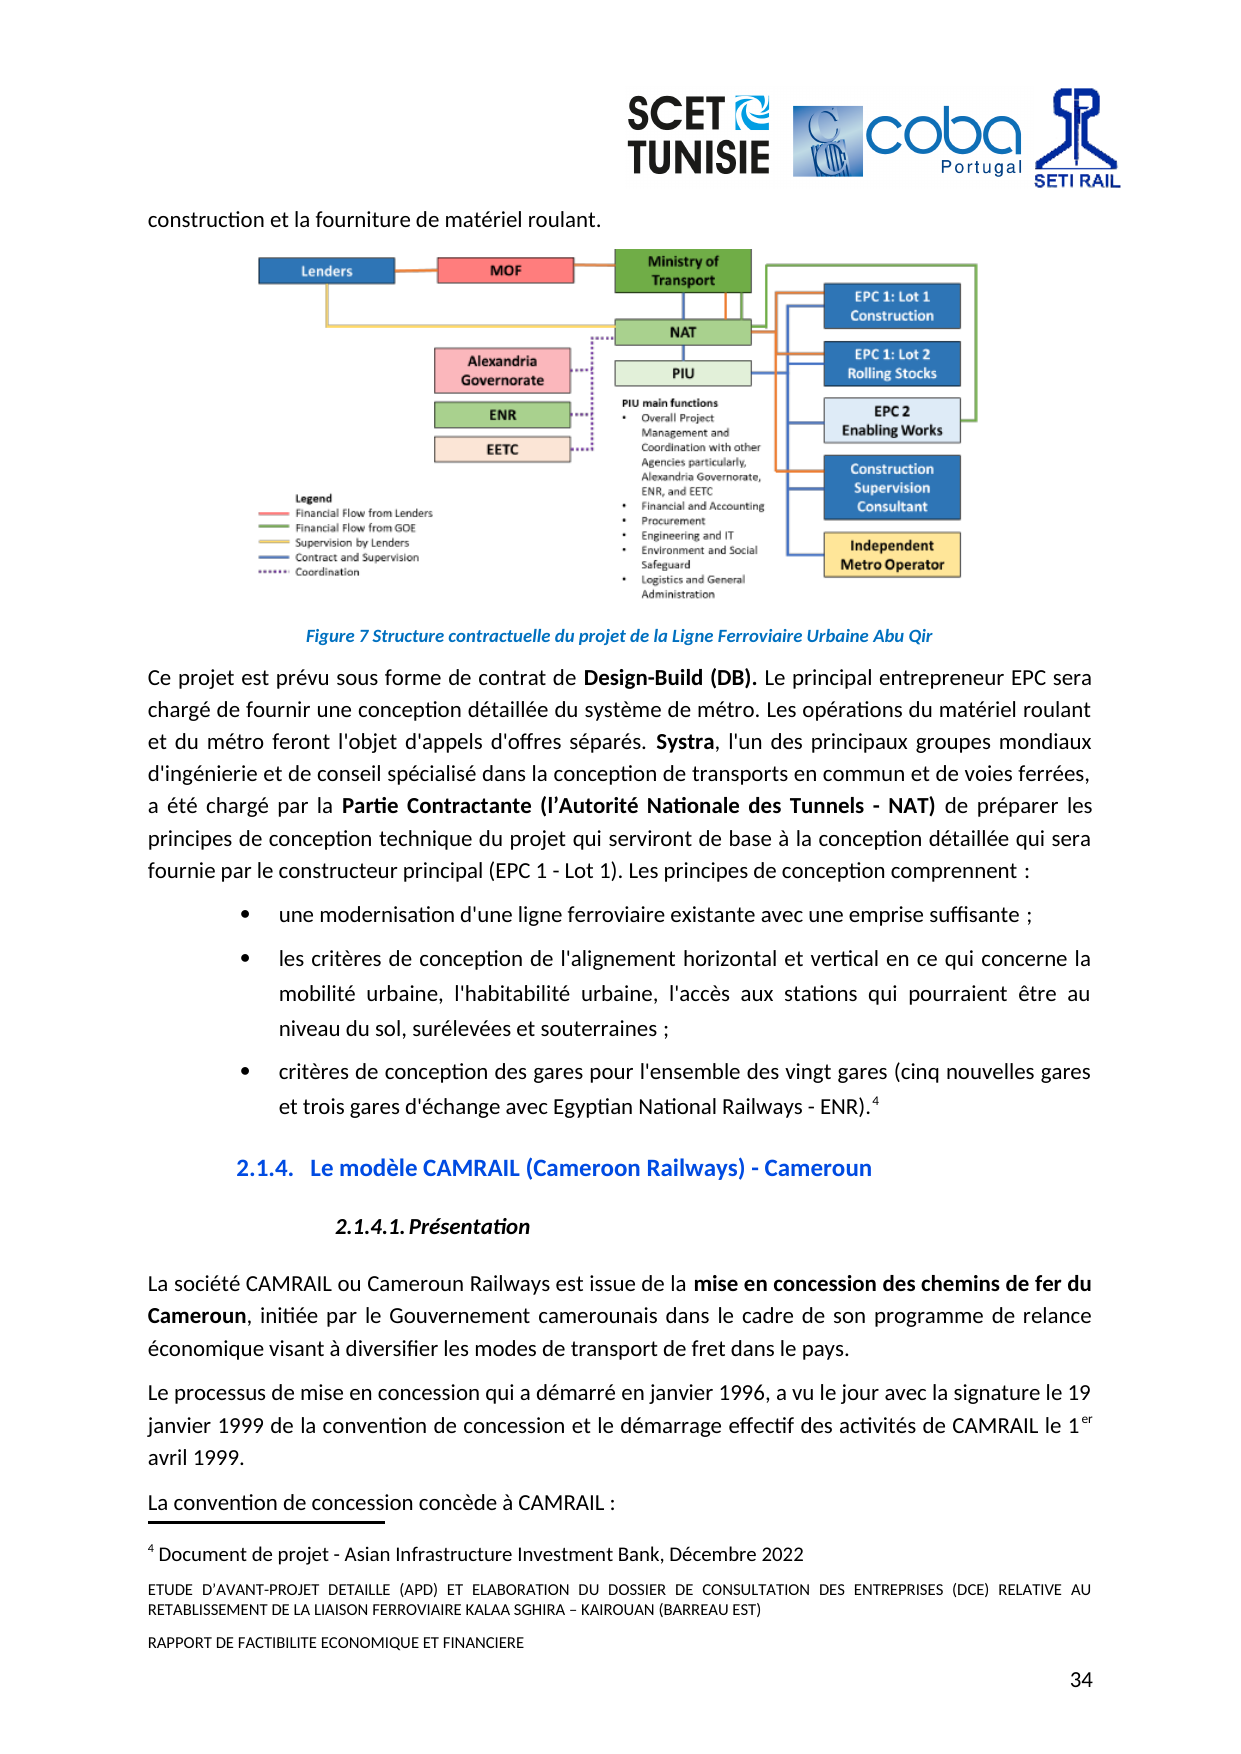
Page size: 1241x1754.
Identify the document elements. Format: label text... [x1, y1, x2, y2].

list les critères de conception de l'alignement horizontal et vertical en ce qui concerne la mobilité urbaine, l'habitabilité urbaine, l'accès aux stations qui pourraient être au niveau du sol, surélevées et souterraines ; [241, 944, 1093, 1042]
list critères de conception des gares pour l'ensemble des vingt gares (cinq nouvelles gares et trois gares d'échange avec Egyptian National Railways - ENR). [241, 1057, 1093, 1120]
text Les principales activités du projet seront réalisées par des entreprises/consortiums EPC pour la construction et la fourniture de matériel roulant. [148, 205, 1093, 233]
text Le processus de mise en concession qui a démarré en janvier 1996, a vu le jour avec la signature le 19 janvier 1999 de la convention de concession et le démarrage effectif des activités de CAMRAIL le 1er avril 1999. [148, 1378, 1093, 1471]
text Présentation [335, 1212, 1093, 1240]
text Figure 7 Structure contractuelle du projet de la Ligne Ferroviaire Urbaine Abu Qir [148, 624, 1093, 647]
picture [249, 249, 991, 608]
list une modernisation d'une ligne ferroviaire existante avec une emprise suffisante ; [241, 901, 1093, 929]
text La société CAMRAIL ou Cameroun Railways est issue de la mise en concession des chemins de fer du Cameroun, initiée par le Gouvernement camerounais dans le cadre de son programme de relance économique visant à diversifier les modes de transport de fret dans le pays. [148, 1269, 1093, 1362]
text La convention de concession concède à CAMRAIL : [148, 1488, 1093, 1516]
picture [624, 86, 1123, 189]
text Le modèle CAMRAIL (Cameroon Railways) - Cameroun [236, 1152, 1093, 1183]
text Ce projet est prévu sous forme de contrat de Design-Build (DB). Le principal entrepreneur EPC sera chargé de fournir une conception détaillée du système de métro. Les opérations du matériel roulant et du métro feront l'objet d'appels d'offres séparés. Systra, l'un des principaux groupes mondiaux d'ingénierie et de conseil spécialisé dans la conception de transports en commun et de voies ferrées, a été chargé par la Partie Contractante (l’Autorité Nationale des Tunnels - NAT) de préparer les principes de conception technique du projet qui serviront de base à la conception détaillée qui sera fournie par le constructeur principal (EPC 1 - Lot 1). Les principes de conception comprennent : [148, 663, 1093, 884]
